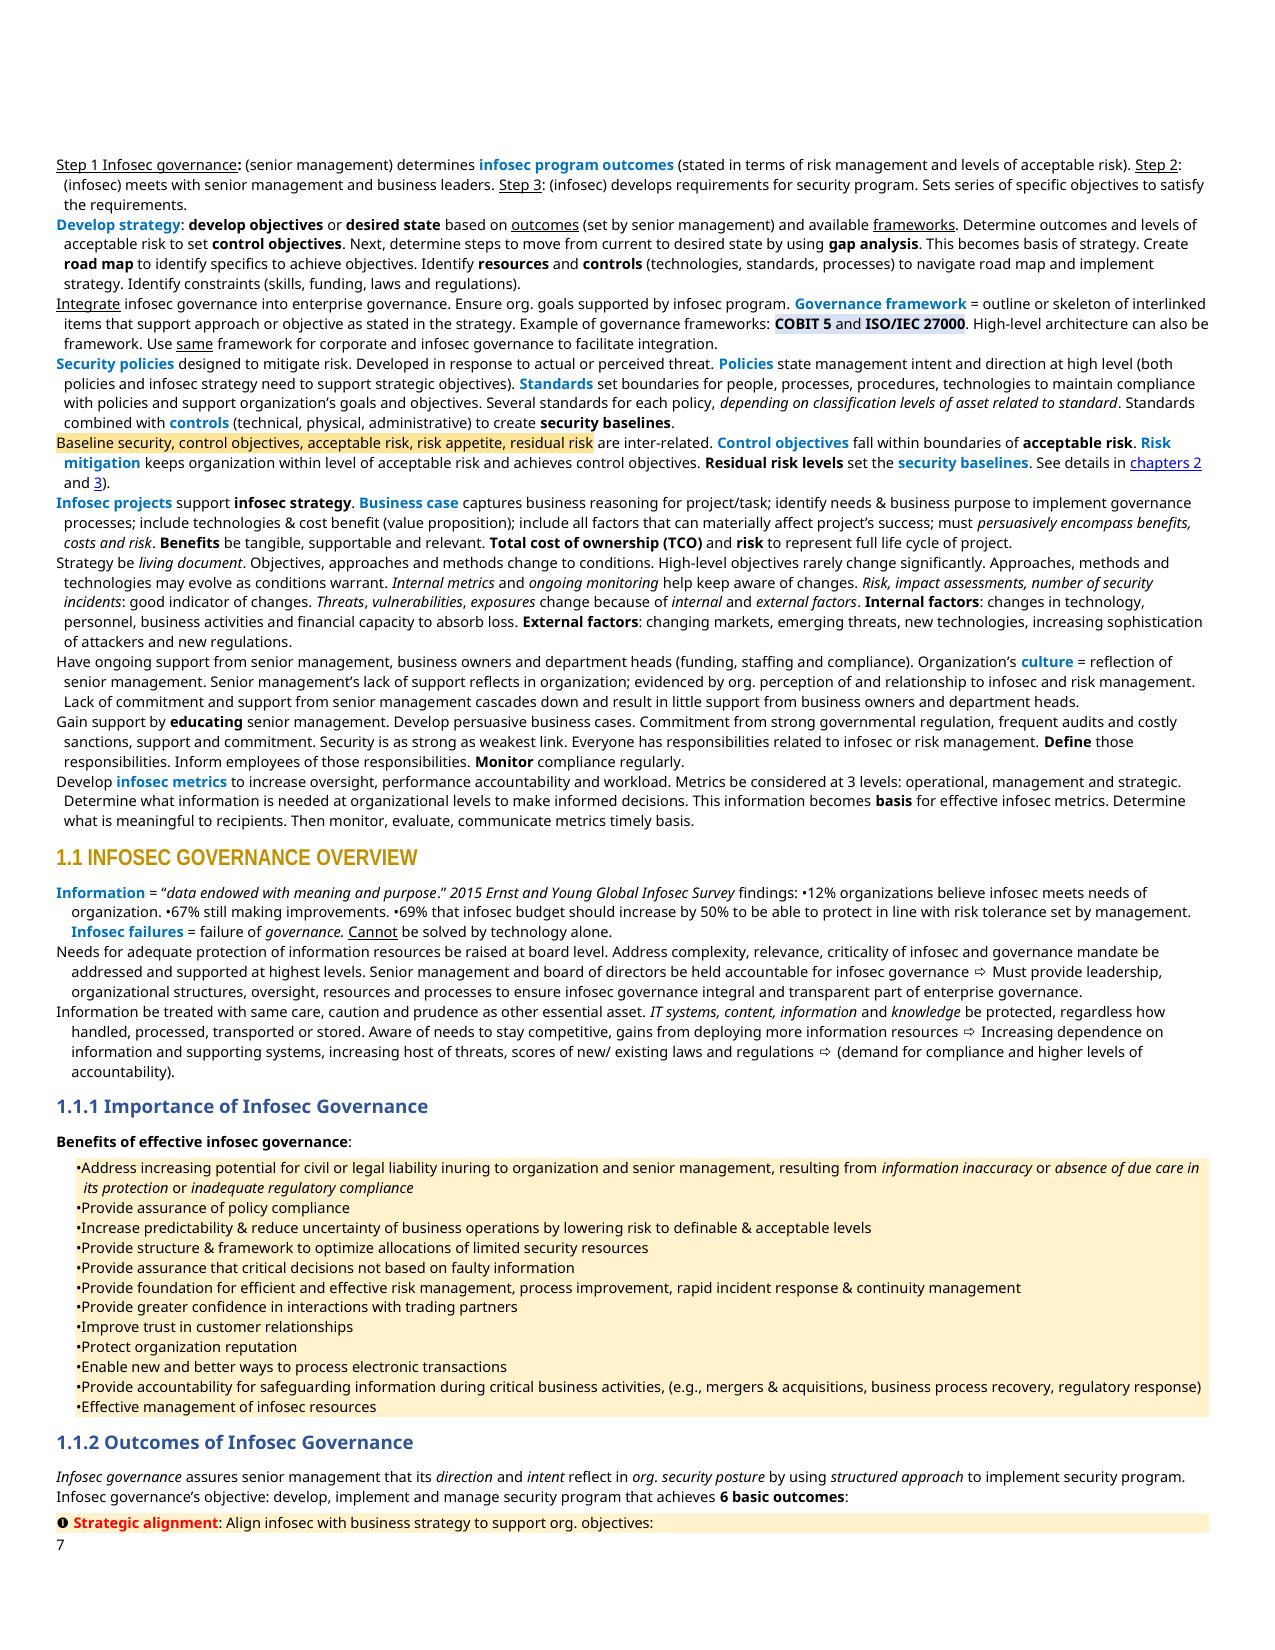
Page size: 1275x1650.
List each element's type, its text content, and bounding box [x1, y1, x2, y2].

text •Increase predictability & reduce uncertainty of business operations by lowering risk to definable & acceptable levels [76, 1218, 1209, 1238]
subtitle 1.1 INFOSEC GOVERNANCE OVERVIEW [56, 843, 1209, 870]
text Integrate infosec governance into enterprise governance. Ensure org. goals supported by infosec program. Governance framework = outline or skeleton of interlinked items that support approach or objective as stated in the strategy. Example of governance frameworks: COBIT 5 and ISO/IEC 27000. High-level architecture can also be framework. Use same framework for corporate and infosec governance to facilitate integration. [56, 294, 1209, 353]
text •Improve trust in customer relationships [76, 1317, 1209, 1337]
text •Provide greater confidence in interactions with trading partners [76, 1297, 1209, 1317]
subtitle 1.1.2 Outcomes of Infosec Governance [56, 1429, 1209, 1455]
text Infosec governance’s objective: develop, implement and manage security program that achieves 6 basic outcomes: [56, 1487, 1209, 1507]
text •Effective management of infosec resources [76, 1397, 1209, 1417]
text Strategy be living document. Objectives, approaches and methods change to conditions. High-level objectives rarely change significantly. Approaches, methods and technologies may evolve as conditions warrant. Internal metrics and ongoing monitoring help keep aware of changes. Risk, impact assessments, number of security incidents: good indicator of changes. Threats, vulnerabilities, exposures change because of internal and external factors. Internal factors: changes in technology, personnel, business activities and financial capacity to absorb loss. External factors: changing markets, emerging threats, new technologies, increasing sophistication of attackers and new regulations. [56, 552, 1209, 652]
text Step 1 Infosec governance: (senior management) determines infosec program outcomes (stated in terms of risk management and levels of acceptable risk). Step 2: (infosec) meets with senior management and business leaders. Step 3: (infosec) develops requirements for security program. Sets series of specific objectives to satisfy the requirements. [56, 154, 1209, 214]
text Develop strategy: develop objectives or desired state based on outcomes (set by senior management) and available frameworks. Determine outcomes and levels of acceptable risk to set control objectives. Next, determine steps to move from current to desired state by using gap analysis. This becomes basis of strategy. Create road map to identify specifics to achieve objectives. Identify resources and controls (technologies, standards, processes) to navigate road map and implement strategy. Identify constraints (skills, funding, laws and regulations). [56, 214, 1209, 294]
text Strategic alignment: Align infosec with business strategy to support org. objectives: [56, 1513, 1209, 1533]
text •Provide foundation for efficient and effective risk management, process improvement, rapid incident response & continuity management [76, 1277, 1209, 1297]
text Information be treated with same care, caution and prudence as other essential asset. IT systems, content, information and knowledge be protected, regardless how handled, processed, transported or stored. Aware of needs to stay competitive, gains from deploying more information resources Increasing dependence on information and supporting systems, increasing host of threats, scores of new/ existing laws and regulations (demand for compliance and higher levels of accountability). [56, 1002, 1209, 1081]
text Needs for adequate protection of information resources be raised at board level. Address complexity, relevance, criticality of infosec and governance mandate be addressed and supported at highest levels. Senior management and board of directors be held accountable for infosec governance Must provide leadership, organizational structures, oversight, resources and processes to ensure infosec governance integral and transparent part of enterprise governance. [56, 942, 1209, 1002]
text Security policies designed to mitigate risk. Developed in response to actual or perceived threat. Policies state management intent and direction at high level (both policies and infosec strategy need to support strategic objectives). Standards set boundaries for people, processes, procedures, technologies to maintain compliance with policies and support organization’s goals and objectives. Several standards for each policy, depending on classification levels of asset related to standard. Standards combined with controls (technical, physical, administrative) to create security baselines. [56, 353, 1209, 433]
text •Provide assurance that critical decisions not based on faulty information [76, 1257, 1209, 1277]
text Information = “data endowed with meaning and purpose.” 2015 Ernst and Young Global Infosec Survey findings: •12% organizations believe infosec meets needs of organization. •67% still making improvements. •69% that infosec budget should increase by 50% to be able to protect in line with risk tolerance set by management. Infosec failures = failure of governance. Cannot be solved by technology alone. [56, 882, 1209, 942]
text •Provide structure & framework to optimize allocations of limited security resources [76, 1238, 1209, 1257]
text •Protect organization reputation [76, 1337, 1209, 1357]
text Have ongoing support from senior management, business owners and department heads (funding, staffing and compliance). Organization’s culture = reflection of senior management. Senior management’s lack of support reflects in organization; evidenced by org. perception of and relationship to infosec and risk management. Lack of commitment and support from senior management cascades down and result in little support from business owners and department heads. [56, 652, 1209, 712]
text Baseline security, control objectives, acceptable risk, risk appetite, residual risk are inter-related. Control objectives fall within boundaries of acceptable risk. Risk mitigation keeps organization within level of acceptable risk and achieves control objectives. Residual risk levels set the security baselines. See details in chapters 2 and 3). [56, 433, 1209, 493]
subtitle 1.1.1 Importance of Infosec Governance [56, 1094, 1209, 1119]
text Develop infosec metrics to increase oversight, performance accountability and workload. Metrics be considered at 3 levels: operational, management and strategic. Determine what information is needed at organizational levels to make informed decisions. This information becomes basis for effective infosec metrics. Determine what is meaningful to recipients. Then monitor, evaluate, communicate metrics timely basis. [56, 771, 1209, 831]
text •Provide accountability for safeguarding information during critical business activities, (e.g., mergers & acquisitions, business process recovery, regulatory response) [76, 1377, 1209, 1397]
text •Address increasing potential for civil or legal liability inuring to organization and senior management, resulting from information inaccuracy or absence of due care in its protection or inadequate regulatory compliance [76, 1158, 1209, 1198]
text •Enable new and better ways to process electronic transactions [76, 1357, 1209, 1377]
text Benefits of effective infosec governance: [56, 1132, 1209, 1152]
text Infosec projects support infosec strategy. Business case captures business reasoning for project/task; identify needs & business purpose to implement governance processes; include technologies & cost benefit (value proposition); include all factors that can materially affect project’s success; must persuasively encompass benefits, costs and risk. Benefits be tangible, supportable and relevant. Total cost of ownership (TCO) and risk to represent full life cycle of project. [56, 493, 1209, 552]
text •Provide assurance of policy compliance [76, 1198, 1209, 1218]
text Infosec governance assures senior management that its direction and intent reflect in org. security posture by using structured approach to implement security program. [56, 1467, 1209, 1487]
text Gain support by educating senior management. Develop persuasive business cases. Commitment from strong governmental regulation, frequent audits and costly sanctions, support and commitment. Security is as strong as weakest link. Everyone has responsibilities related to infosec or risk management. Define those responsibilities. Inform employees of those responsibilities. Monitor compliance regularly. [56, 712, 1209, 771]
